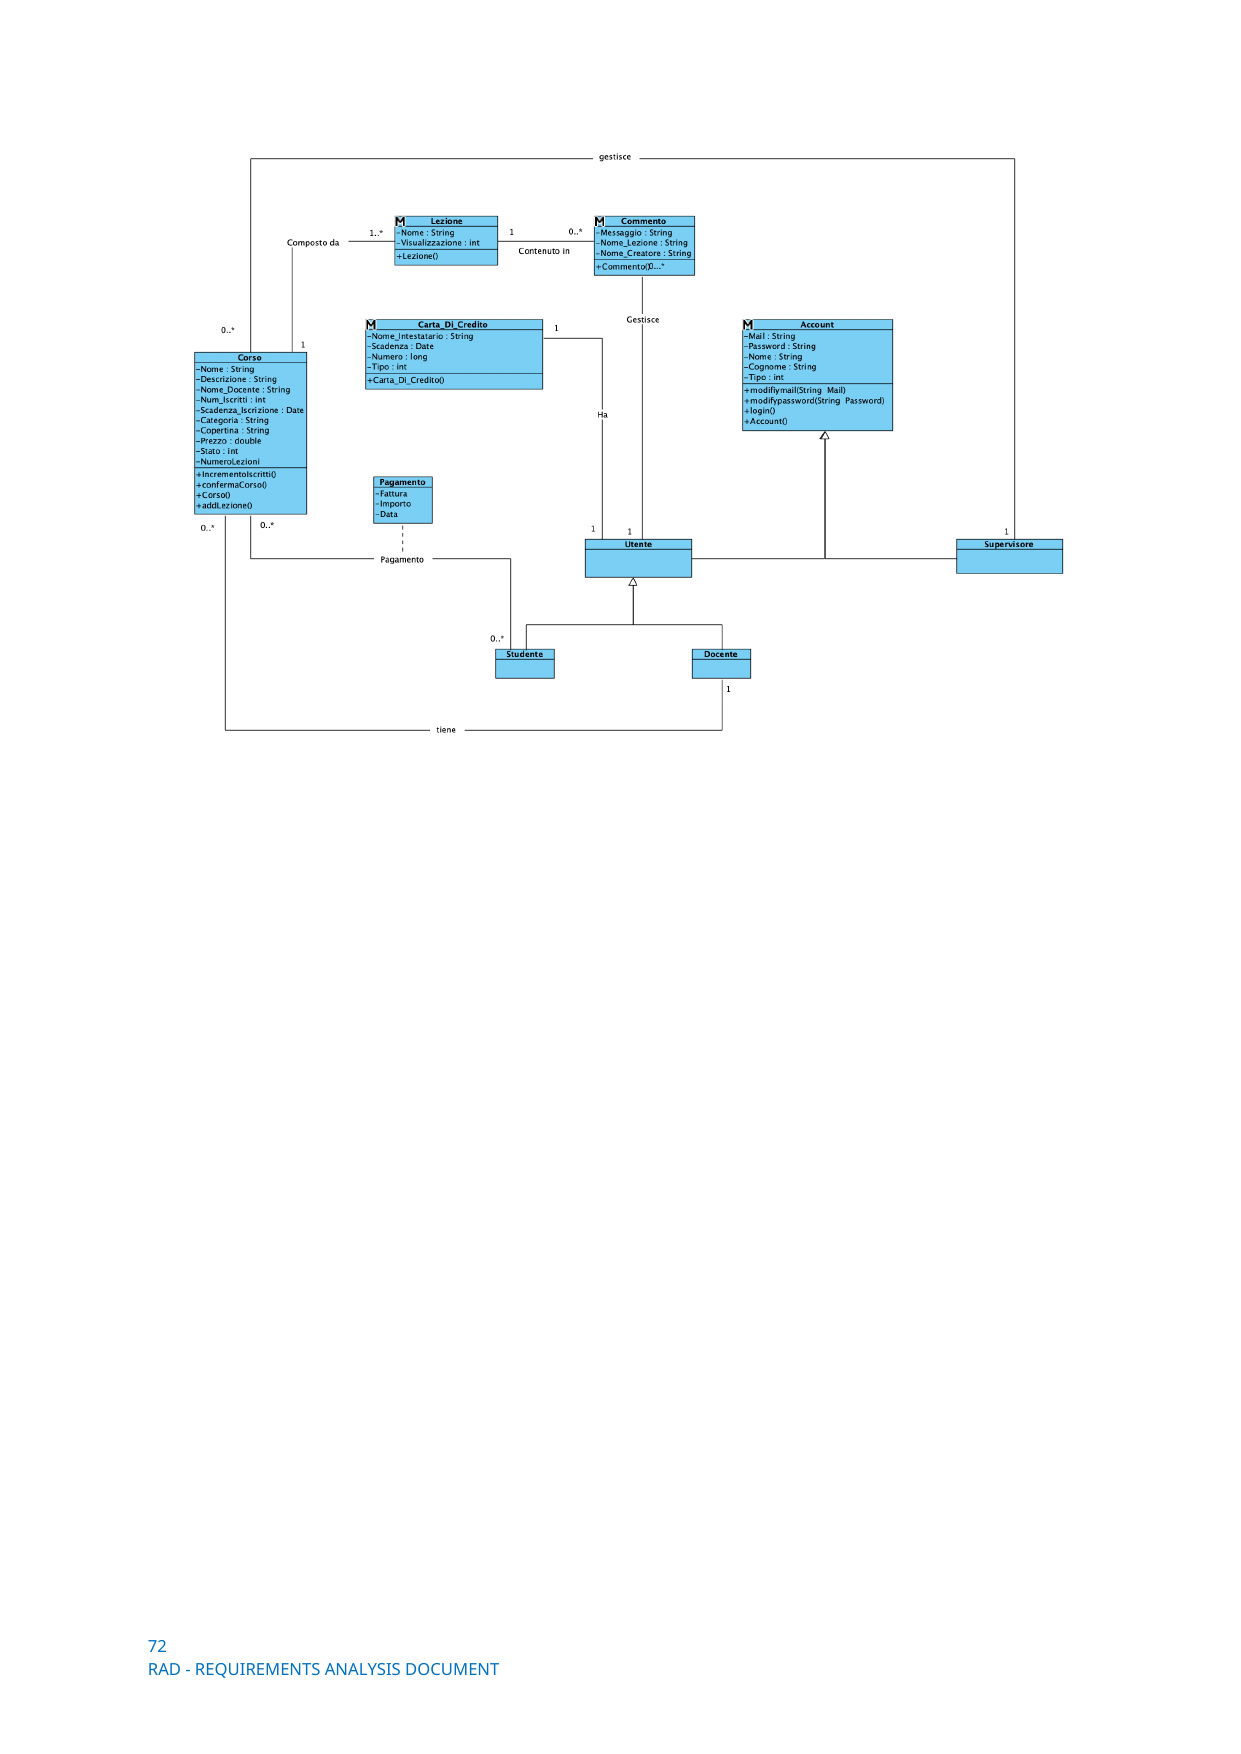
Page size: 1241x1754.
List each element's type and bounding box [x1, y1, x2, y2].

picture [147, 119, 1093, 769]
